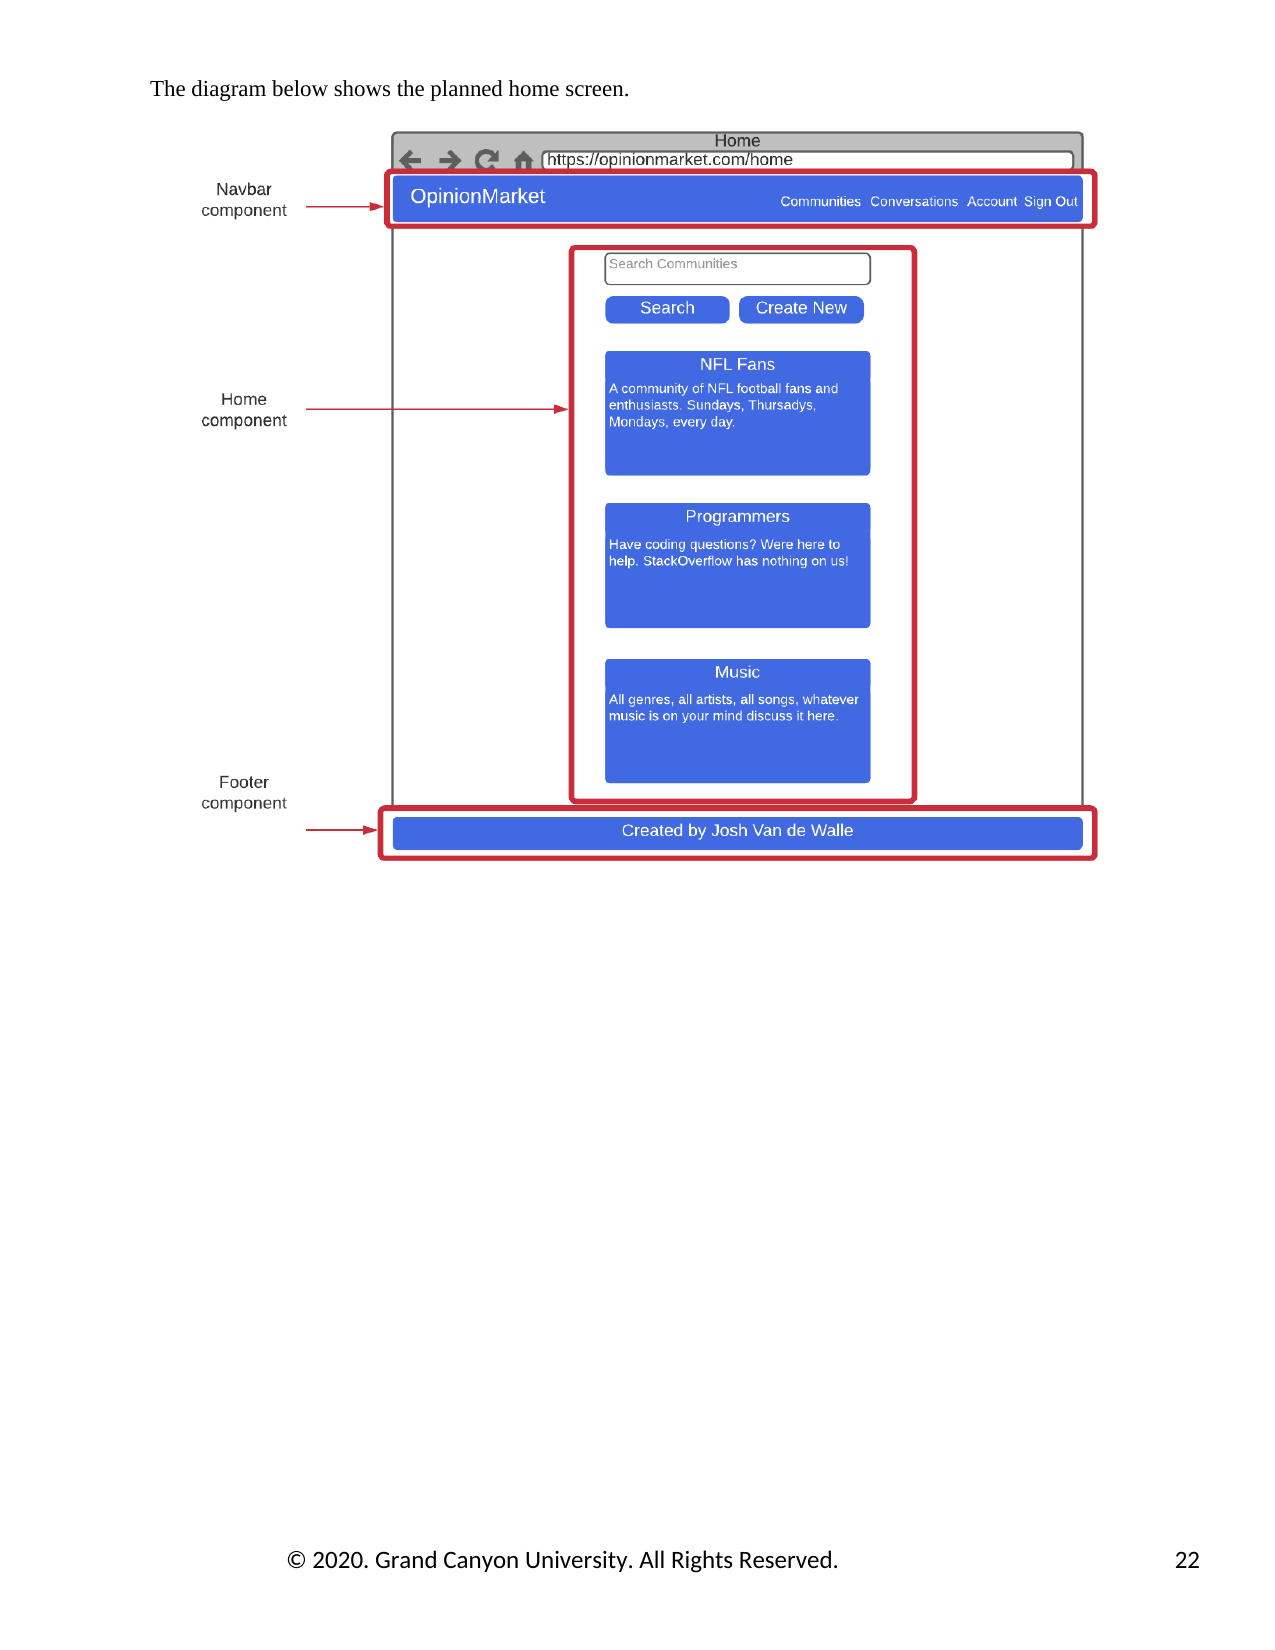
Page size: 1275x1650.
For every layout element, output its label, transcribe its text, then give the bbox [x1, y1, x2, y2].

picture [150, 101, 1125, 889]
text The diagram below shows the planned home screen. [75, 75, 1200, 101]
